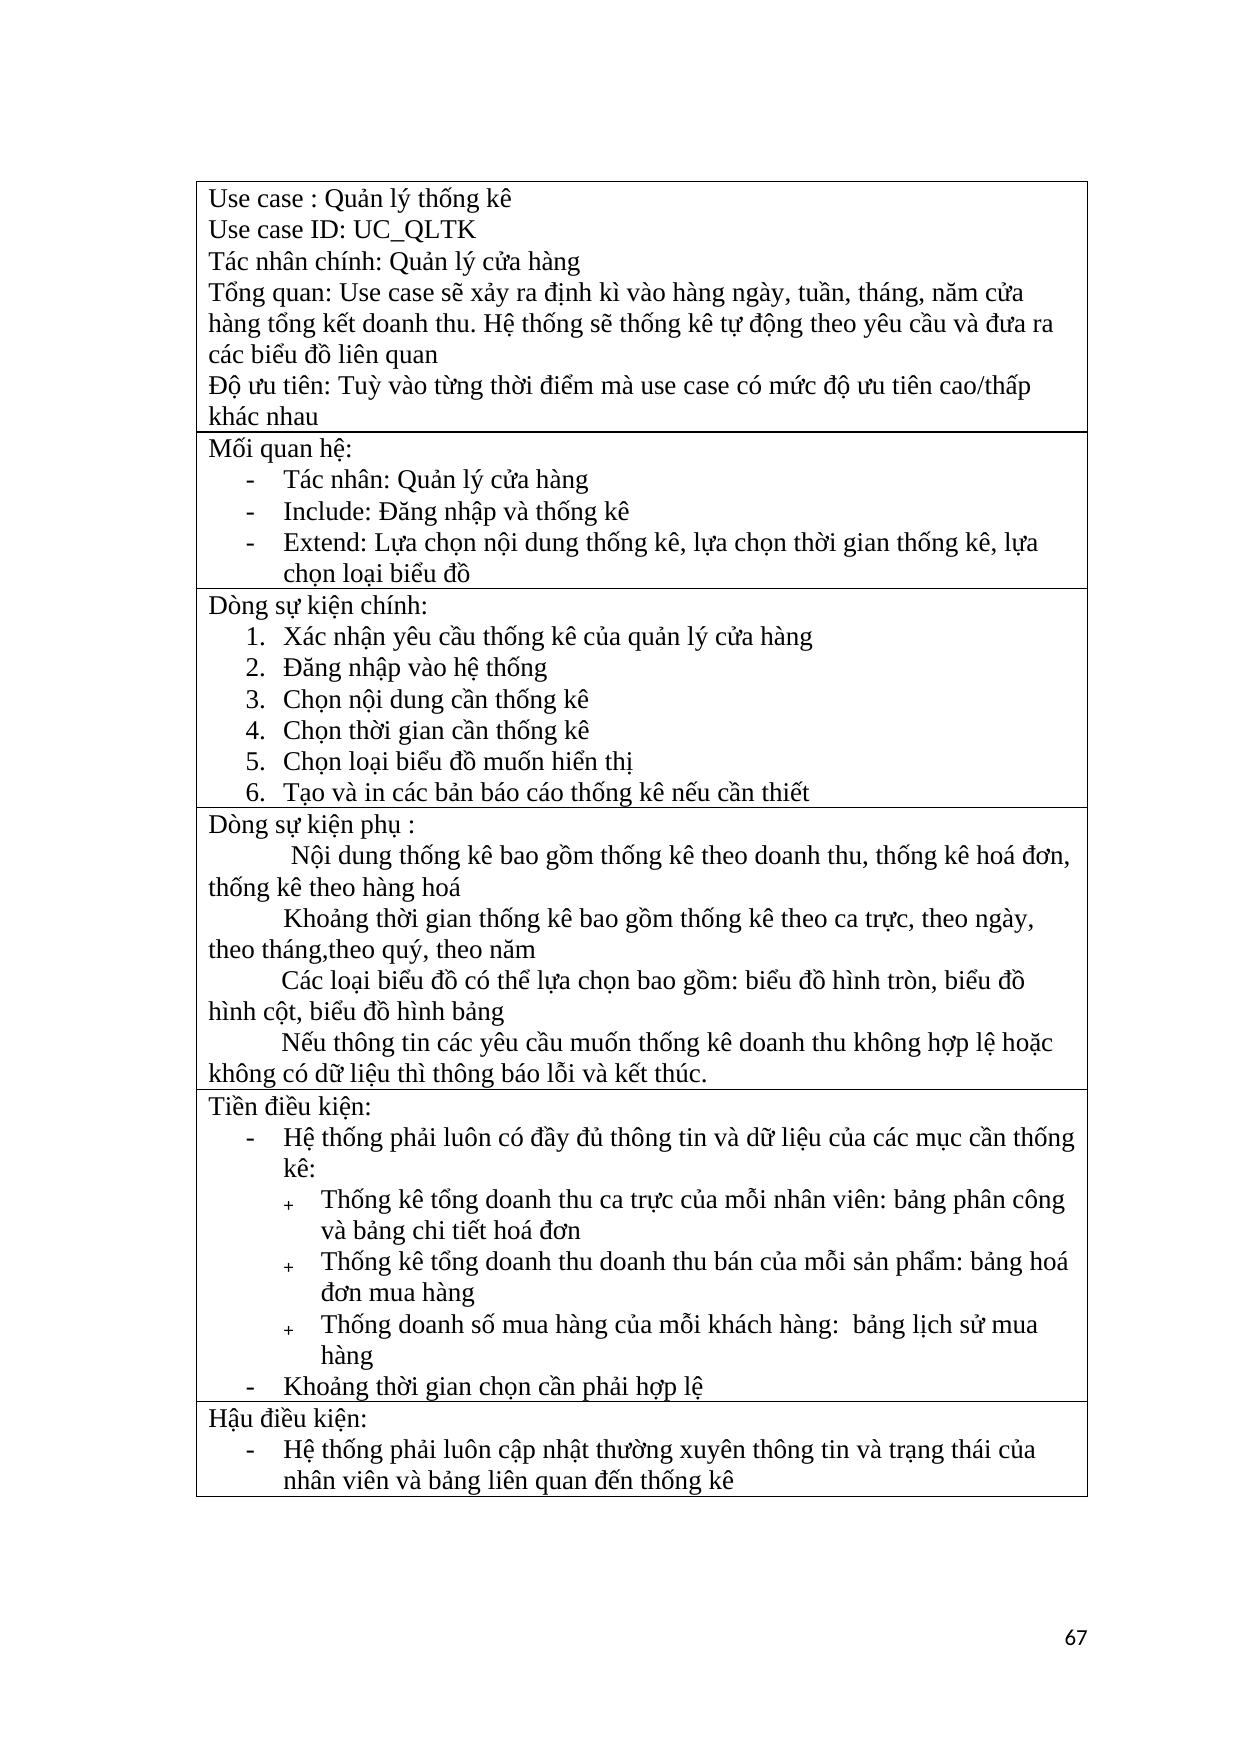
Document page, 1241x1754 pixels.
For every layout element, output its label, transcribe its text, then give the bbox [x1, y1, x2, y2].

table_cell Dòng sự kiện phụ : Nội dung thống kê bao gồm thống kê theo doanh thu, thống kê hoá đơn, thống kê theo hàng hoá Khoảng thời gian thống kê bao gồm thống kê theo ca trực, theo ngày, theo tháng,theo quý, theo năm Các loại biểu đồ có thể lựa chọn bao gồm: biểu đồ hình tròn, biểu đồ hình cột, biểu đồ hình bảng Nếu thông tin các yêu cầu muốn thống kê doanh thu không hợp lệ hoặc không có dữ liệu thì thông báo lỗi và kết thúc. [197, 808, 1087, 1089]
table_cell Tiền điều kiện: Hệ thống phải luôn có đầy đủ thông tin và dữ liệu của các mục cần thống kê: Thống kê tổng doanh thu ca trực của mỗi nhân viên: bảng phân công và bảng chi tiết hoá đơn Thống kê tổng doanh thu doanh thu bán của mỗi sản phẩm: bảng hoá đơn mua hàng Thống doanh số mua hàng của mỗi khách hàng: bảng lịch sử mua hàng Khoảng thời gian chọn cần phải hợp lệ [197, 1090, 1087, 1401]
table_cell Hậu điều kiện: Hệ thống phải luôn cập nhật thường xuyên thông tin và trạng thái của nhân viên và bảng liên quan đến thống kê [197, 1402, 1087, 1496]
table_header Use case : Quản lý thống kê Use case ID: UC_QLTK Tác nhân chính: Quản lý cửa hàng Tổng quan: Use case sẽ xảy ra định kì vào hàng ngày, tuần, tháng, năm cửa hàng tổng kết doanh thu. Hệ thống sẽ thống kê tự động theo yêu cầu và đưa ra các biểu đồ liên quan Độ ưu tiên: Tuỳ vào từng thời điểm mà use case có mức độ ưu tiên cao/thấp khác nhau [197, 182, 1087, 431]
table_cell Dòng sự kiện chính: Xác nhận yêu cầu thống kê của quản lý cửa hàng Đăng nhập vào hệ thống Chọn nội dung cần thống kê Chọn thời gian cần thống kê Chọn loại biểu đồ muốn hiển thị Tạo và in các bản báo cáo thống kê nếu cần thiết [197, 589, 1087, 807]
table_cell Mối quan hệ: Tác nhân: Quản lý cửa hàng Include: Đăng nhập và thống kê Extend: Lựa chọn nội dung thống kê, lựa chọn thời gian thống kê, lựa chọn loại biểu đồ [197, 433, 1087, 588]
